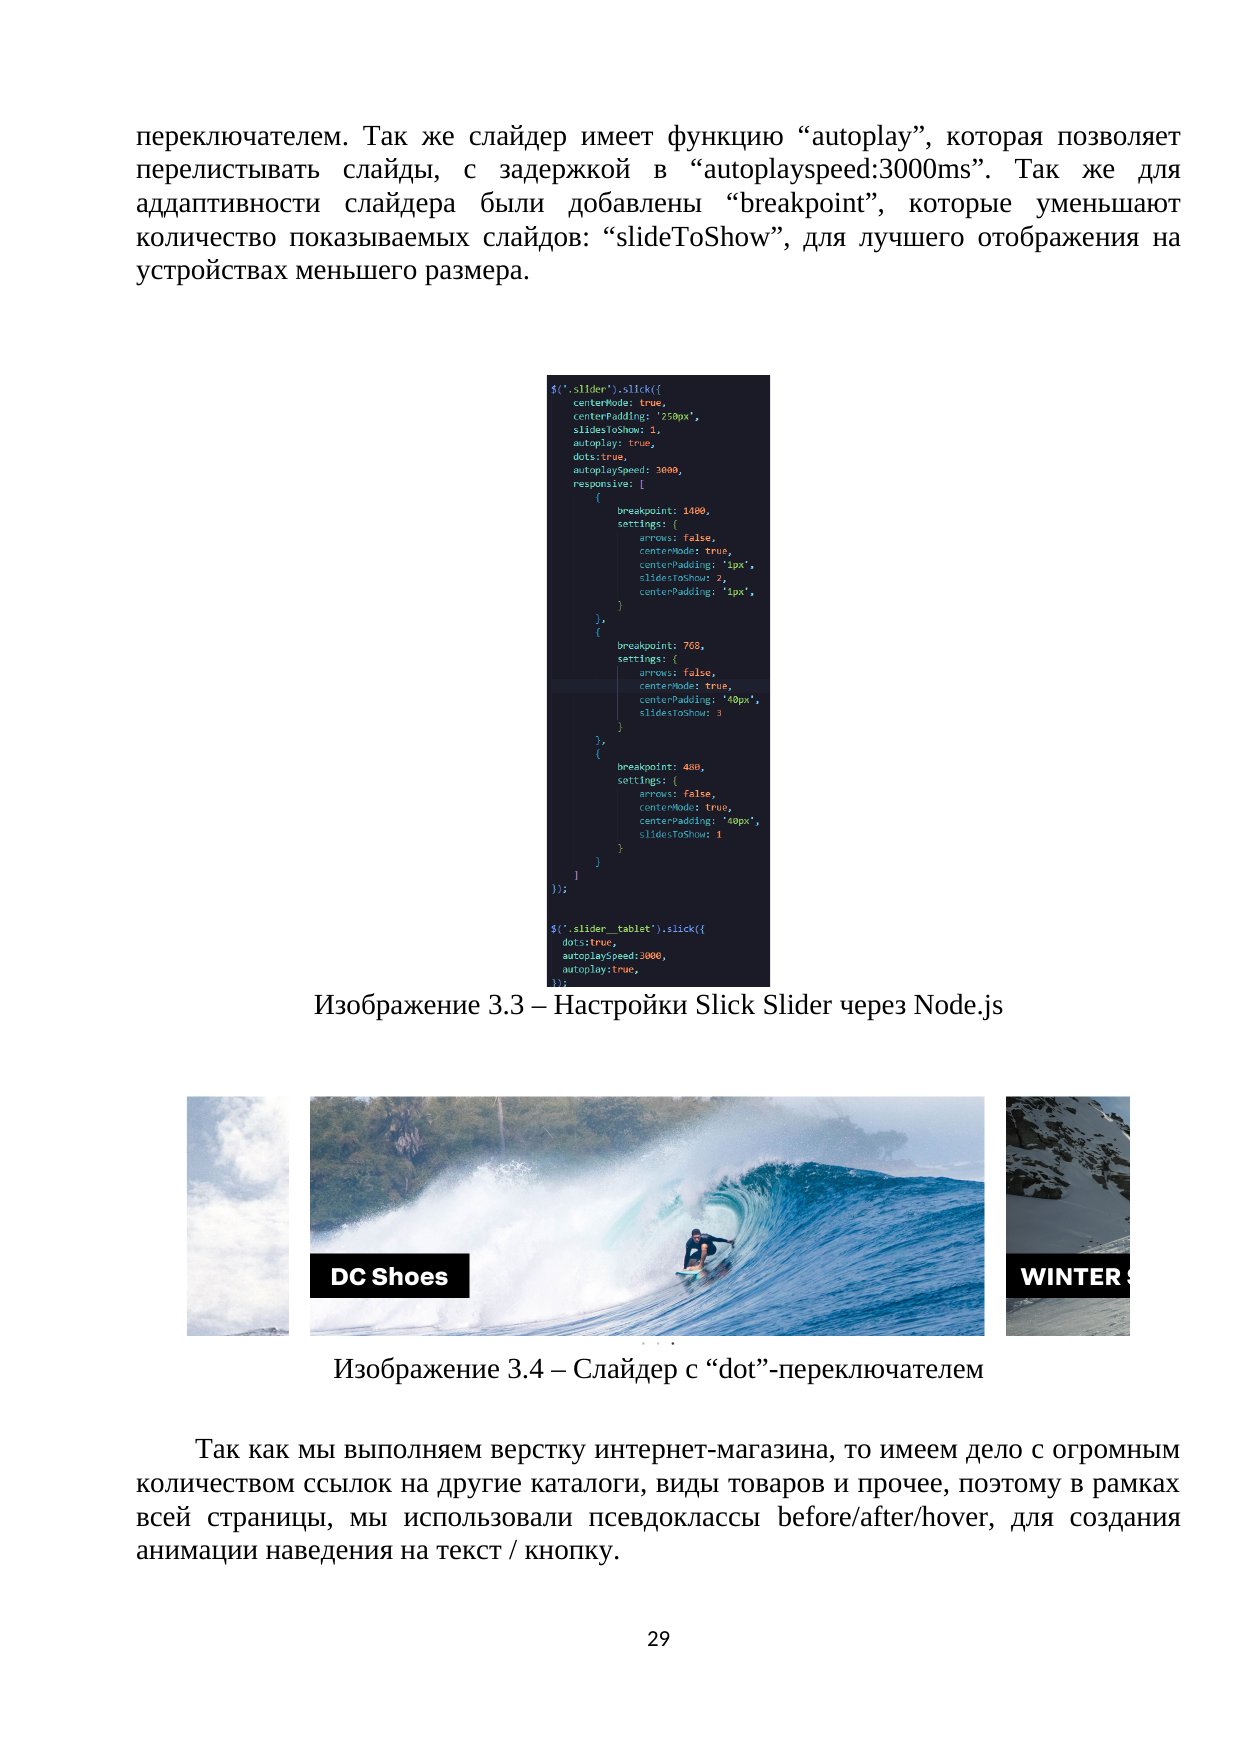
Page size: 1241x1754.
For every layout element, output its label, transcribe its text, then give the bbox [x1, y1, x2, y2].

text Так как мы выполняем верстку интернет-магазина, то имеем дело с огромным количеством ссылок на другие каталоги, виды товаров и прочее, поэтому в рамках всей страницы, мы использовали псевдоклассы before/after/hover, для создания анимации наведения на текст / кнопку. [136, 1432, 1181, 1566]
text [136, 118, 1181, 286]
picture [186, 1092, 1131, 1352]
text Изображение 3.3 – Настройки Slick Slider через Node.js [136, 987, 1181, 1020]
picture [546, 375, 771, 987]
